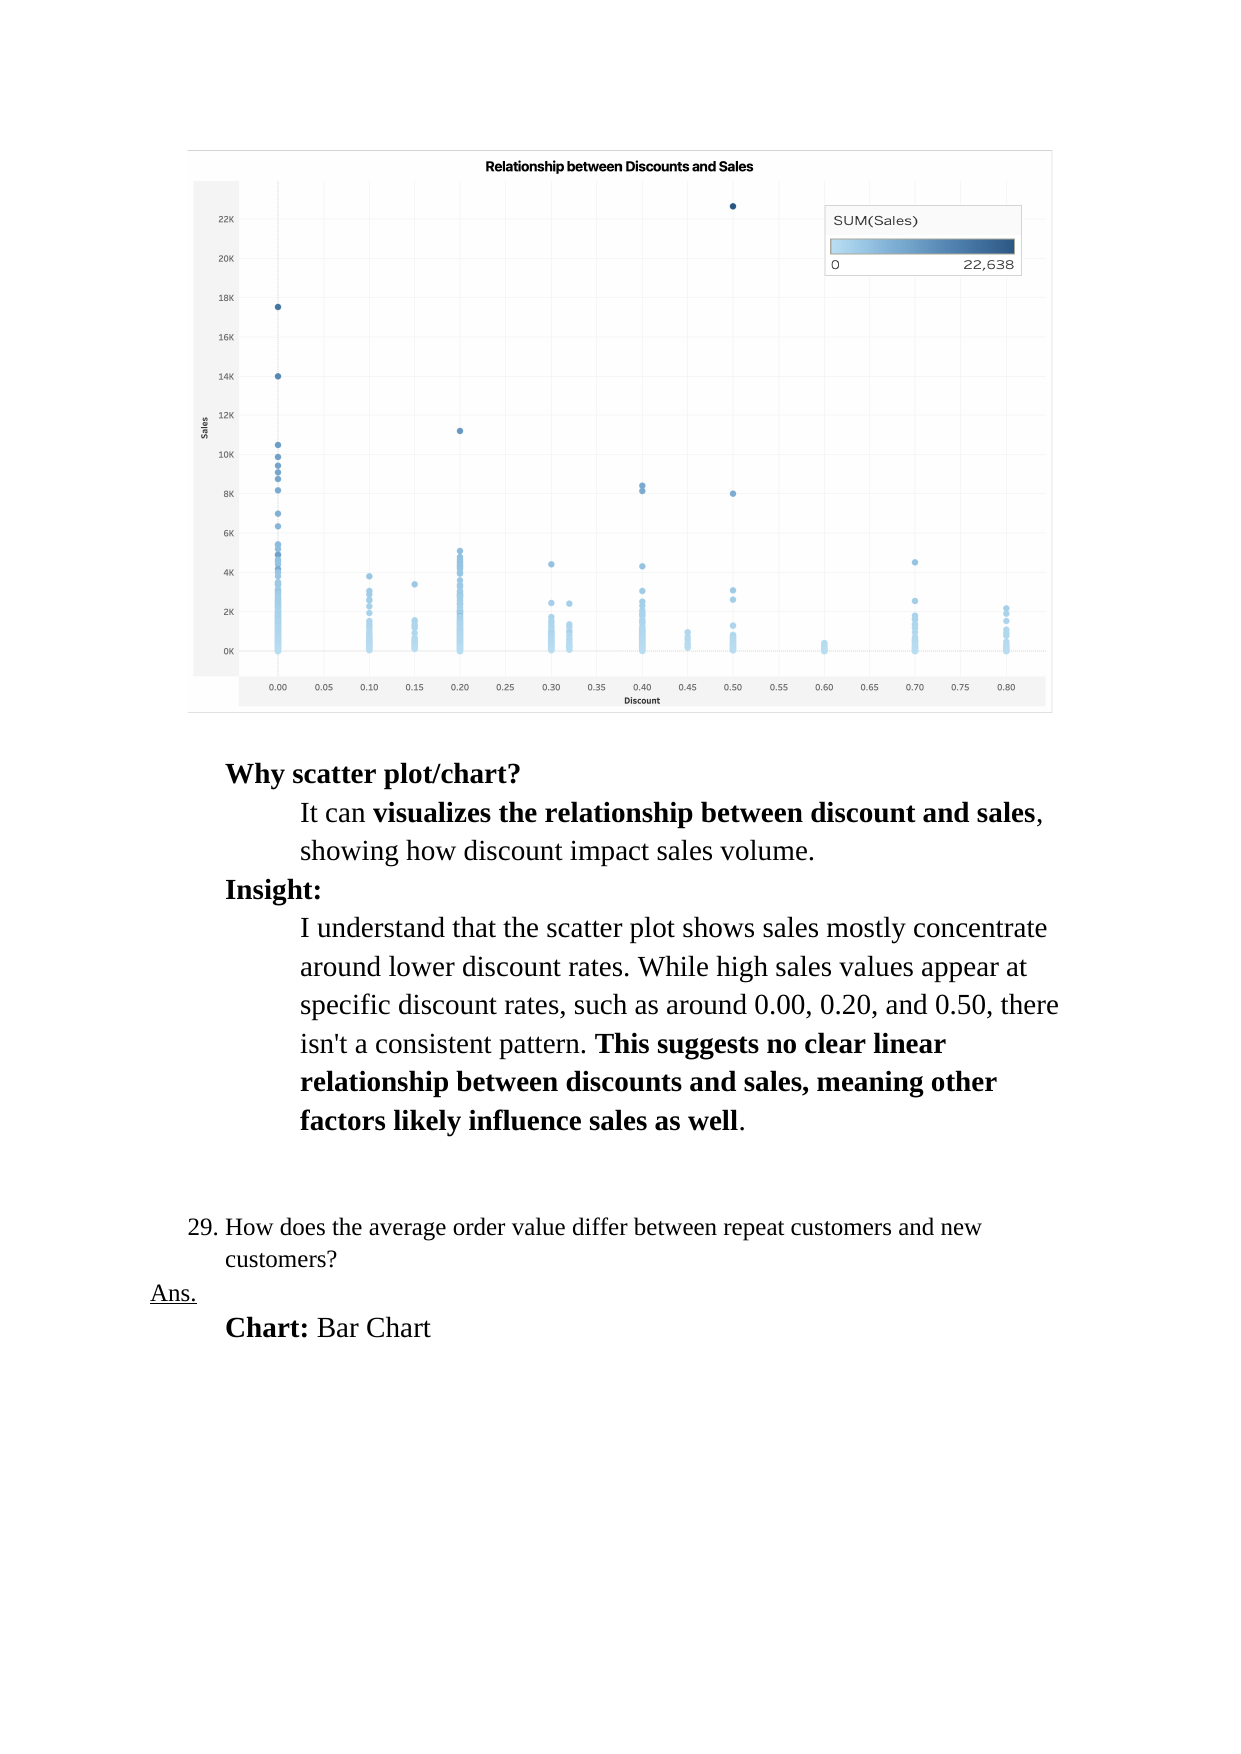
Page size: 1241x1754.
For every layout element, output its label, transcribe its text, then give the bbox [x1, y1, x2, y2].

picture [187, 150, 1053, 713]
text Ans. [150, 1278, 1090, 1306]
list How does the average order value differ between repeat customers and new customers? [187, 1212, 1090, 1273]
text It can visualizes the relationship between discount and sales, showing how discount impact sales volume. [300, 795, 1090, 867]
text Chart: Bar Chart [225, 1311, 1090, 1344]
text Why scatter plot/chart? [225, 756, 1090, 790]
text Insight: [225, 872, 1090, 905]
text I understand that the scatter plot shows sales mostly concentrate around lower discount rates. While high sales values appear at specific discount rates, such as around 0.00, 0.20, and 0.50, there isn't a consistent pattern. This suggests no clear linear relationship between discounts and sales, meaning other factors likely influence sales as well. [300, 910, 1090, 1137]
